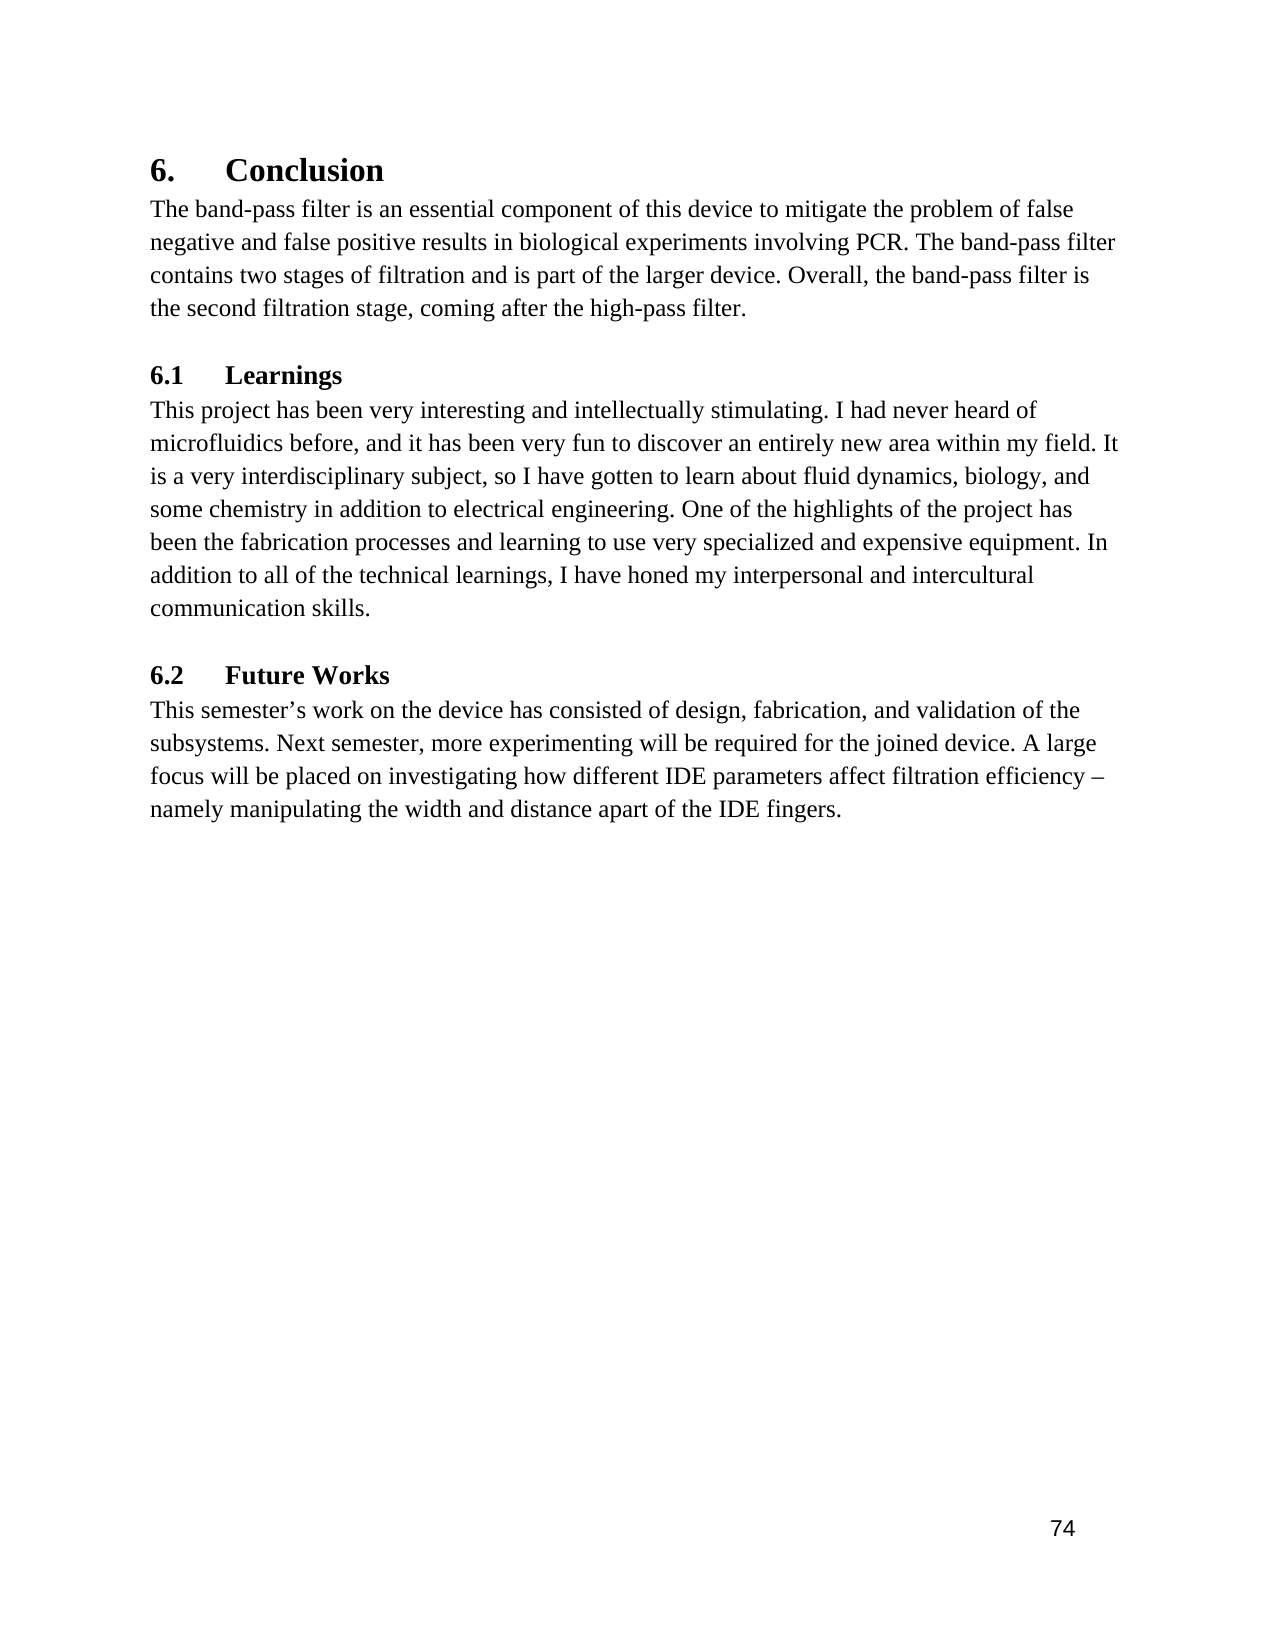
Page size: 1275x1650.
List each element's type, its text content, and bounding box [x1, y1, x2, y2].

text This semester’s work on the device has consisted of design, fabrication, and validation of the subsystems. Next semester, more experimenting will be required for the joined device. A large focus will be placed on investigating how different IDE parameters affect filtration efficiency – namely manipulating the width and distance apart of the IDE fingers. [150, 695, 1125, 823]
text 6.1 Learnings [150, 359, 1125, 390]
text 6. Conclusion [150, 150, 1125, 188]
text 6.2 Future Works [150, 659, 1125, 690]
text The band-pass filter is an essential component of this device to mitigate the problem of false negative and false positive results in biological experiments involving PCR. The band-pass filter contains two stages of filtration and is part of the larger device. Overall, the band-pass filter is the second filtration stage, coming after the high-pass filter. [150, 194, 1125, 322]
text This project has been very interesting and intellectually stimulating. I had never heard of microfluidics before, and it has been very fun to discover an entirely new area within my field. It is a very interdisciplinary subject, so I have gotten to learn about fluid dynamics, biology, and some chemistry in addition to electrical engineering. One of the highlights of the project has been the fabrication processes and learning to use very specialized and expensive equipment. In addition to all of the technical learnings, I have honed my interpersonal and intercultural communication skills. [150, 395, 1125, 622]
